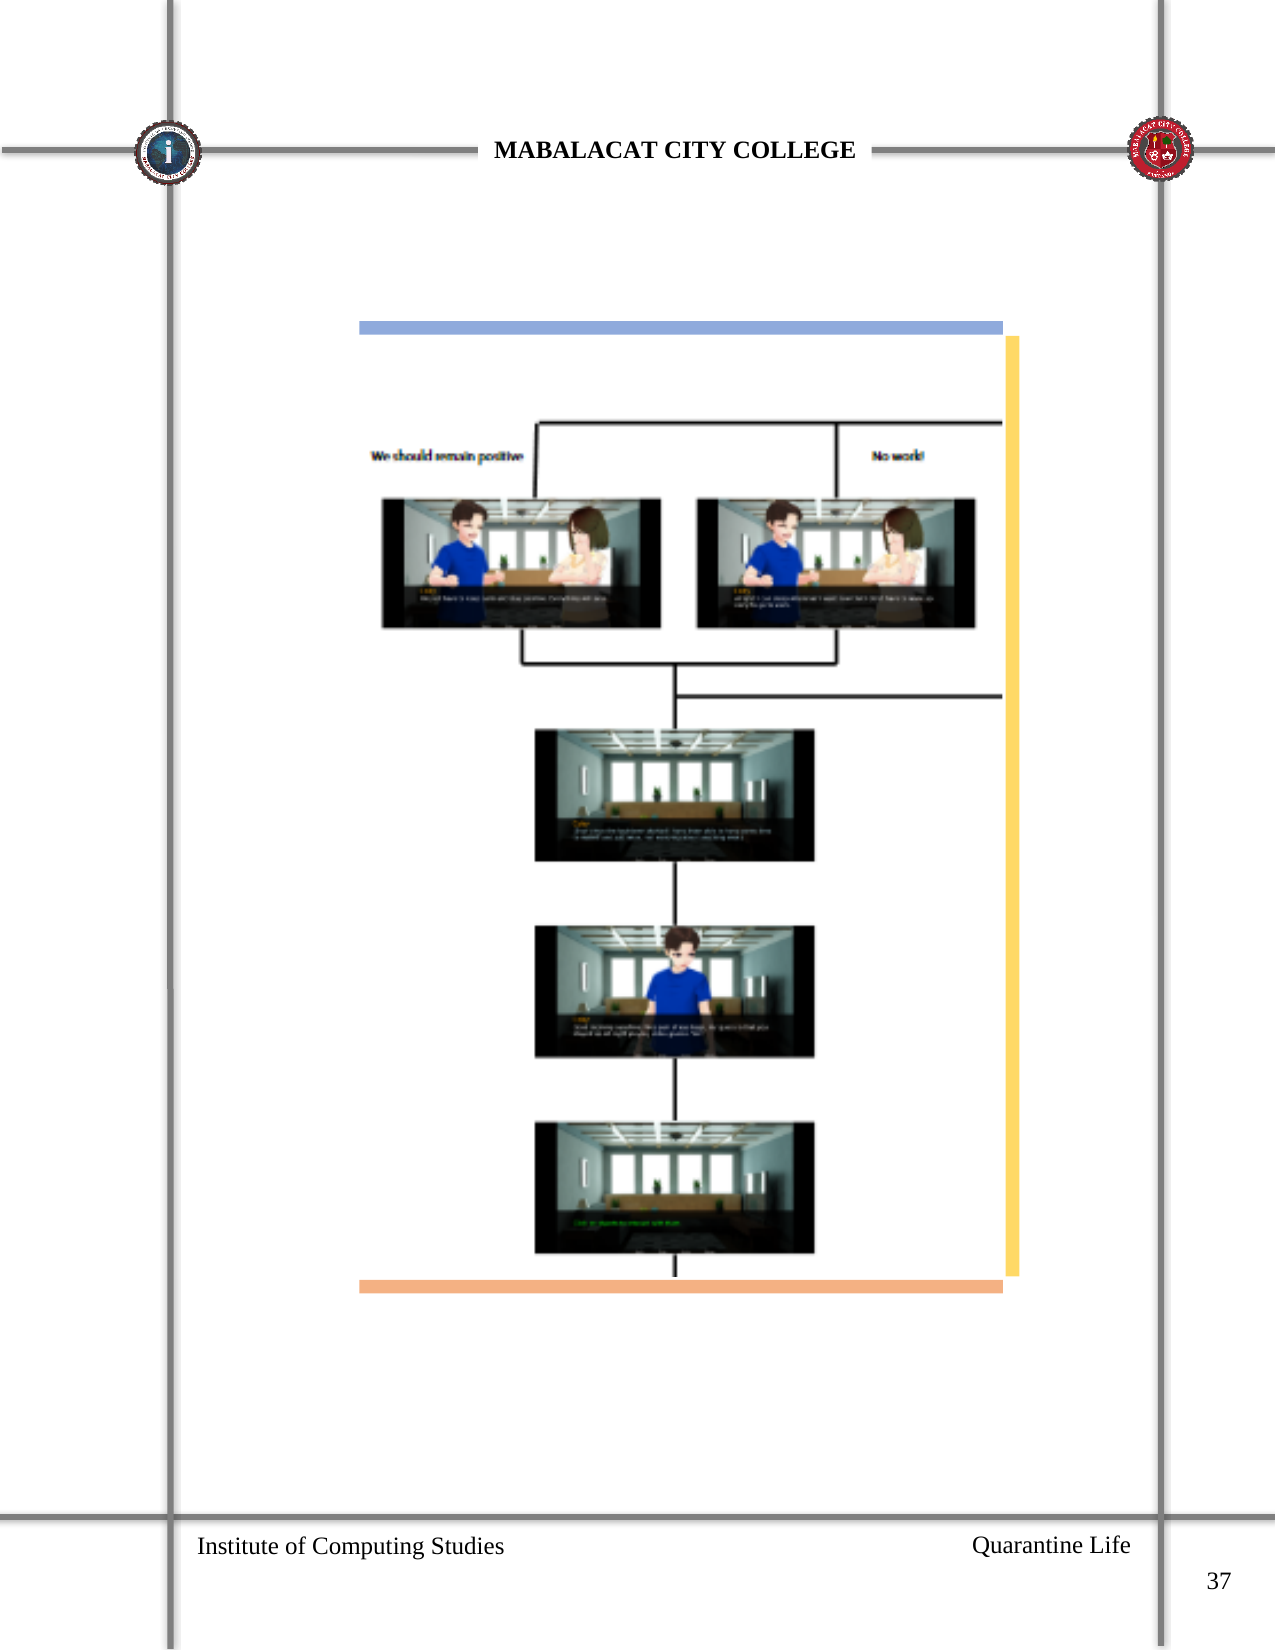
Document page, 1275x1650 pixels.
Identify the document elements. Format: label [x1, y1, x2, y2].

picture [359, 336, 1003, 1277]
picture [1125, 113, 1196, 184]
picture [132, 117, 203, 188]
